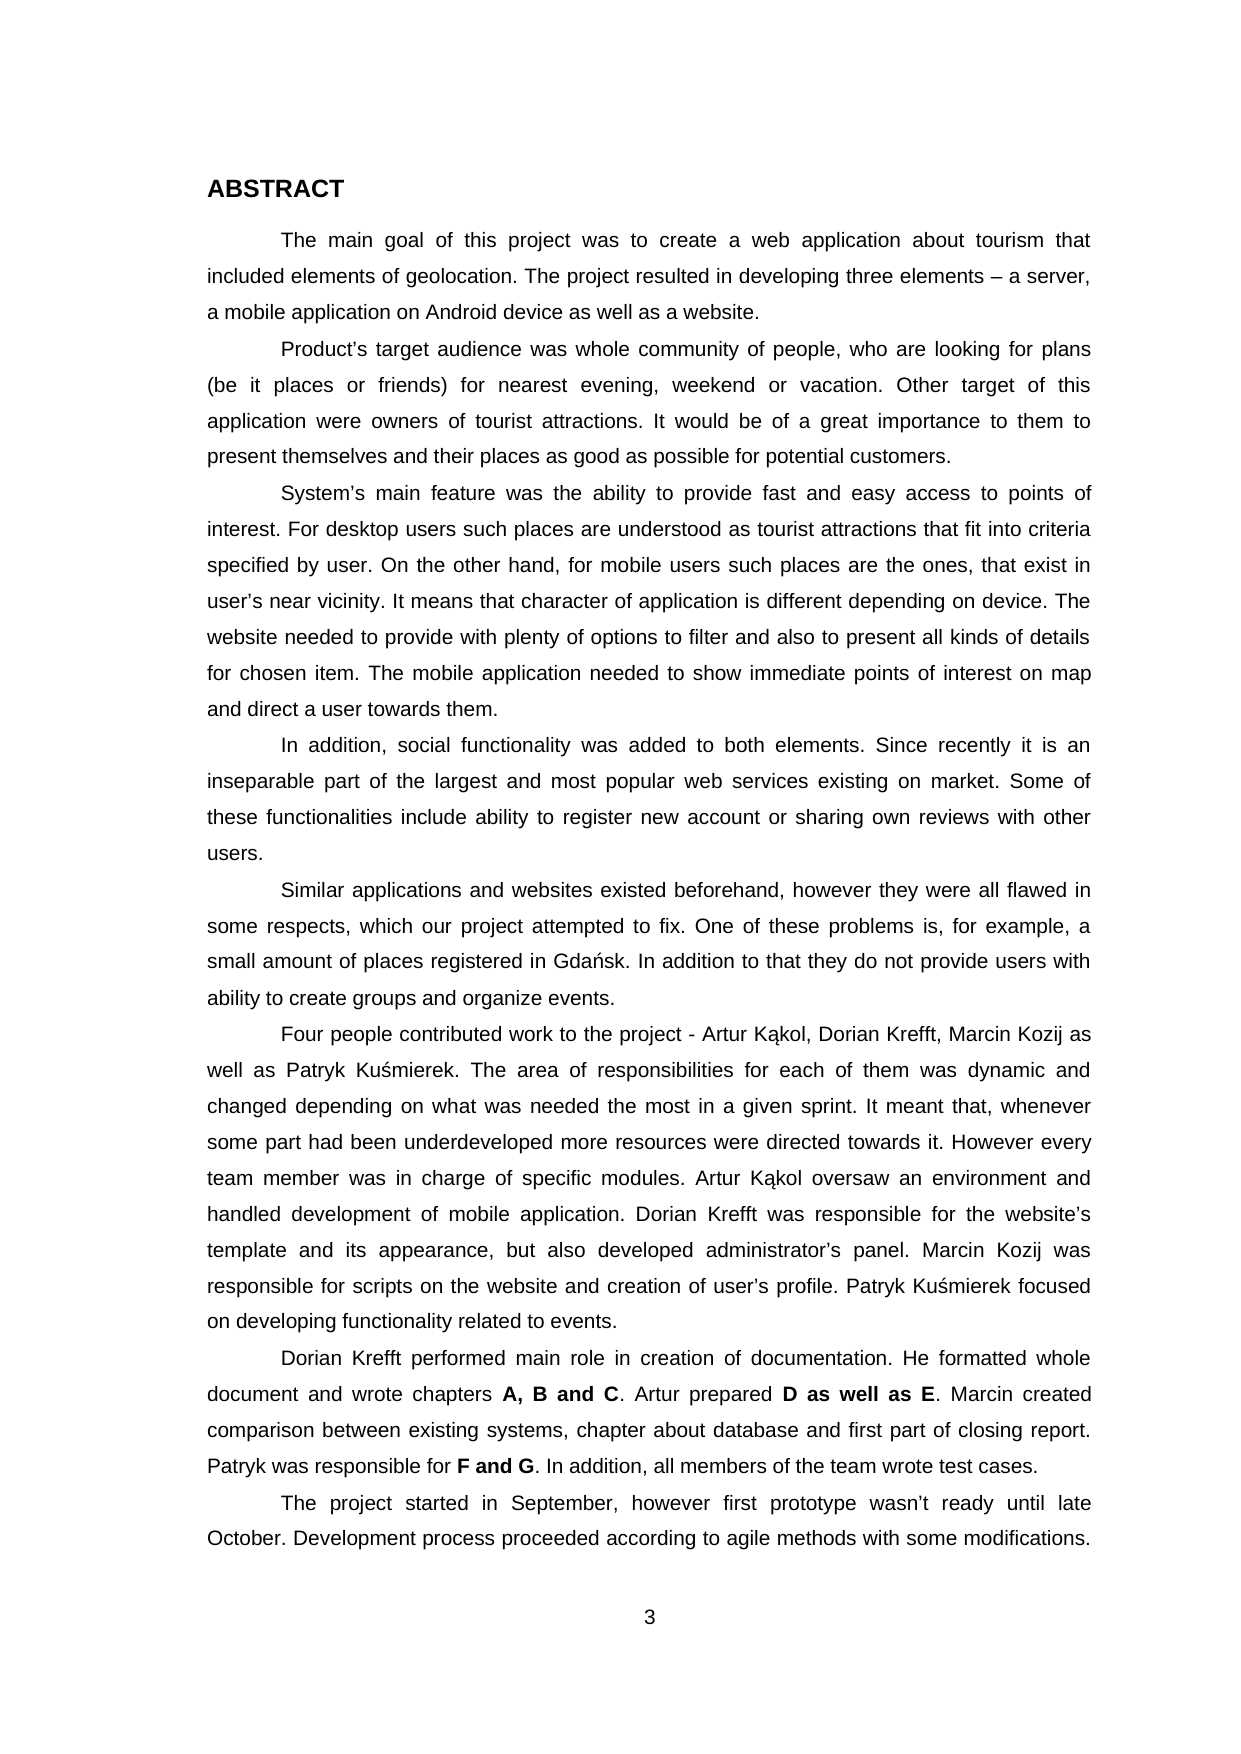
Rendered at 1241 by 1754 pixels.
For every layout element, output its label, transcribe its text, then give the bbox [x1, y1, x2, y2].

text The main goal of this project was to create a web application about tourism that included elements of geolocation. The project resulted in developing three elements – a server, a mobile application on Android device as well as a website. [207, 228, 1092, 324]
text Abstract [207, 174, 1092, 203]
text Product’s target audience was whole community of people, who are looking for plans (be it places or friends) for nearest evening, weekend or vacation. Other target of this application were owners of tourist attractions. It would be of a great importance to them to present themselves and their places as good as possible for potential customers. [207, 337, 1092, 468]
text In addition, social functionality was added to both elements. Since recently it is an inseparable part of the largest and most popular web services existing on market. Some of these functionalities include ability to register new account or sharing own reviews with other users. [207, 733, 1092, 865]
text Similar applications and websites existed beforehand, however they were all flawed in some respects, which our project attempted to fix. One of these problems is, for example, a small amount of places registered in Gdańsk. In addition to that they do not provide users with ability to create groups and organize events. [207, 877, 1092, 1009]
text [207, 1490, 1092, 1550]
text Four people contributed work to the project - Artur Kąkol, Dorian Krefft, Marcin Kozij as well as Patryk Kuśmierek. The area of responsibilities for each of them was dynamic and changed depending on what was needed the most in a given sprint. It meant that, whenever some part had been underdeveloped more resources were directed towards it. However every team member was in charge of specific modules. Artur Kąkol oversaw an environment and handled development of mobile application. Dorian Krefft was responsible for the website’s template and its appearance, but also developed administrator’s panel. Marcin Kozij was responsible for scripts on the website and creation of user’s profile. Patryk Kuśmierek focused on developing functionality related to events. [207, 1022, 1092, 1333]
text Dorian Krefft performed main role in creation of documentation. He formatted whole document and wrote chapters A, B and C. Artur prepared D as well as E. Marcin created comparison between existing systems, chapter about database and first part of closing report. Patryk was responsible for F and G. In addition, all members of the team wrote test cases. [207, 1346, 1092, 1478]
text System’s main feature was the ability to provide fast and easy access to points of interest. For desktop users such places are understood as tourist attractions that fit into criteria specified by user. On the other hand, for mobile users such places are the ones, that exist in user’s near vicinity. It means that character of application is different depending on device. The website needed to provide with plenty of options to filter and also to present all kinds of details for chosen item. The mobile application needed to show immediate points of interest on map and direct a user towards them. [207, 481, 1092, 721]
